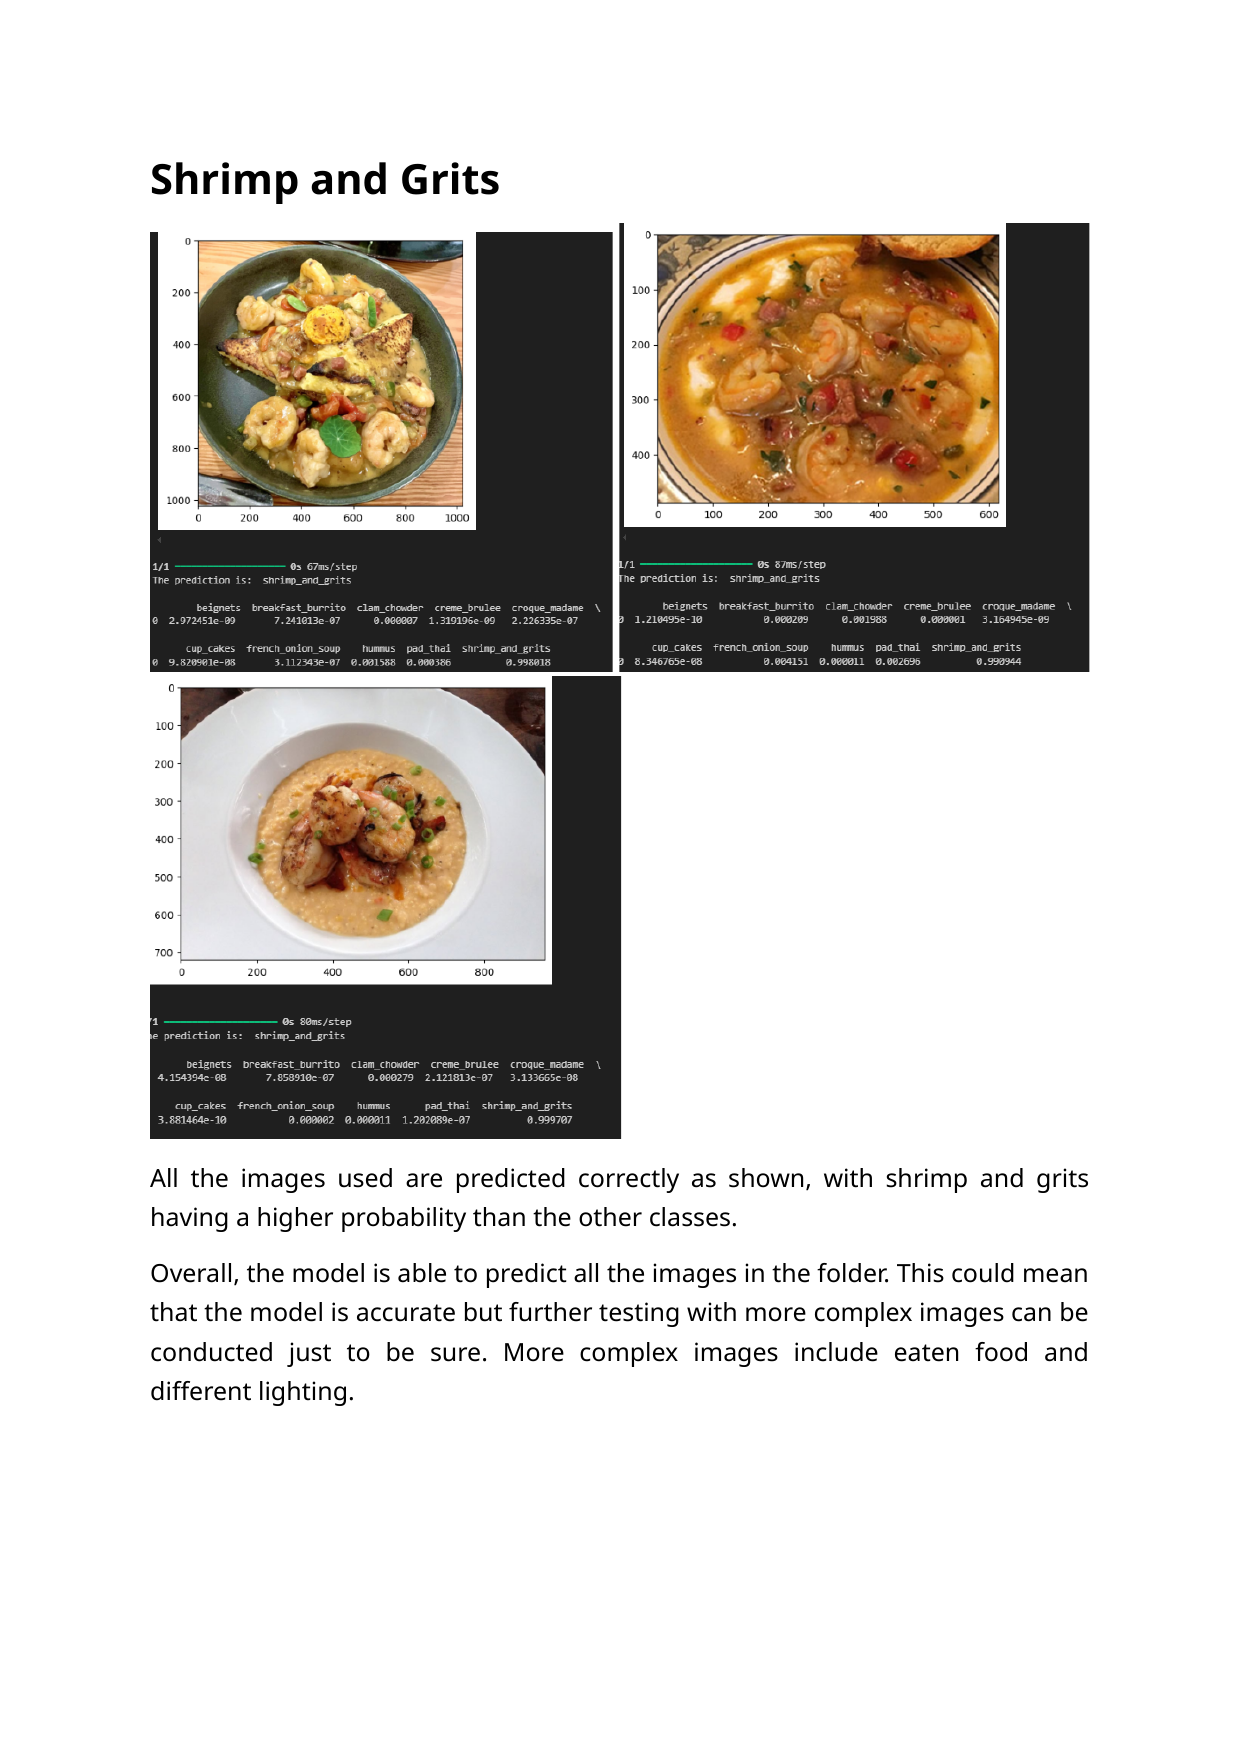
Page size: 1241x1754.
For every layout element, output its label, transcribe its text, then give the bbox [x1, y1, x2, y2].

picture [150, 232, 613, 672]
text Overall, the model is able to predict all the images in the folder. This could mean that the model is accurate but further testing with more complex images can be conducted just to be sure. More complex images include eaten food and different lighting. [150, 1256, 1090, 1407]
picture [150, 676, 622, 1139]
picture [619, 223, 1090, 672]
subtitle Shrimp and Grits [150, 150, 1090, 207]
text All the images used are predicted correctly as shown, with shrimp and grits having a higher probability than the other classes. [150, 1161, 1090, 1234]
